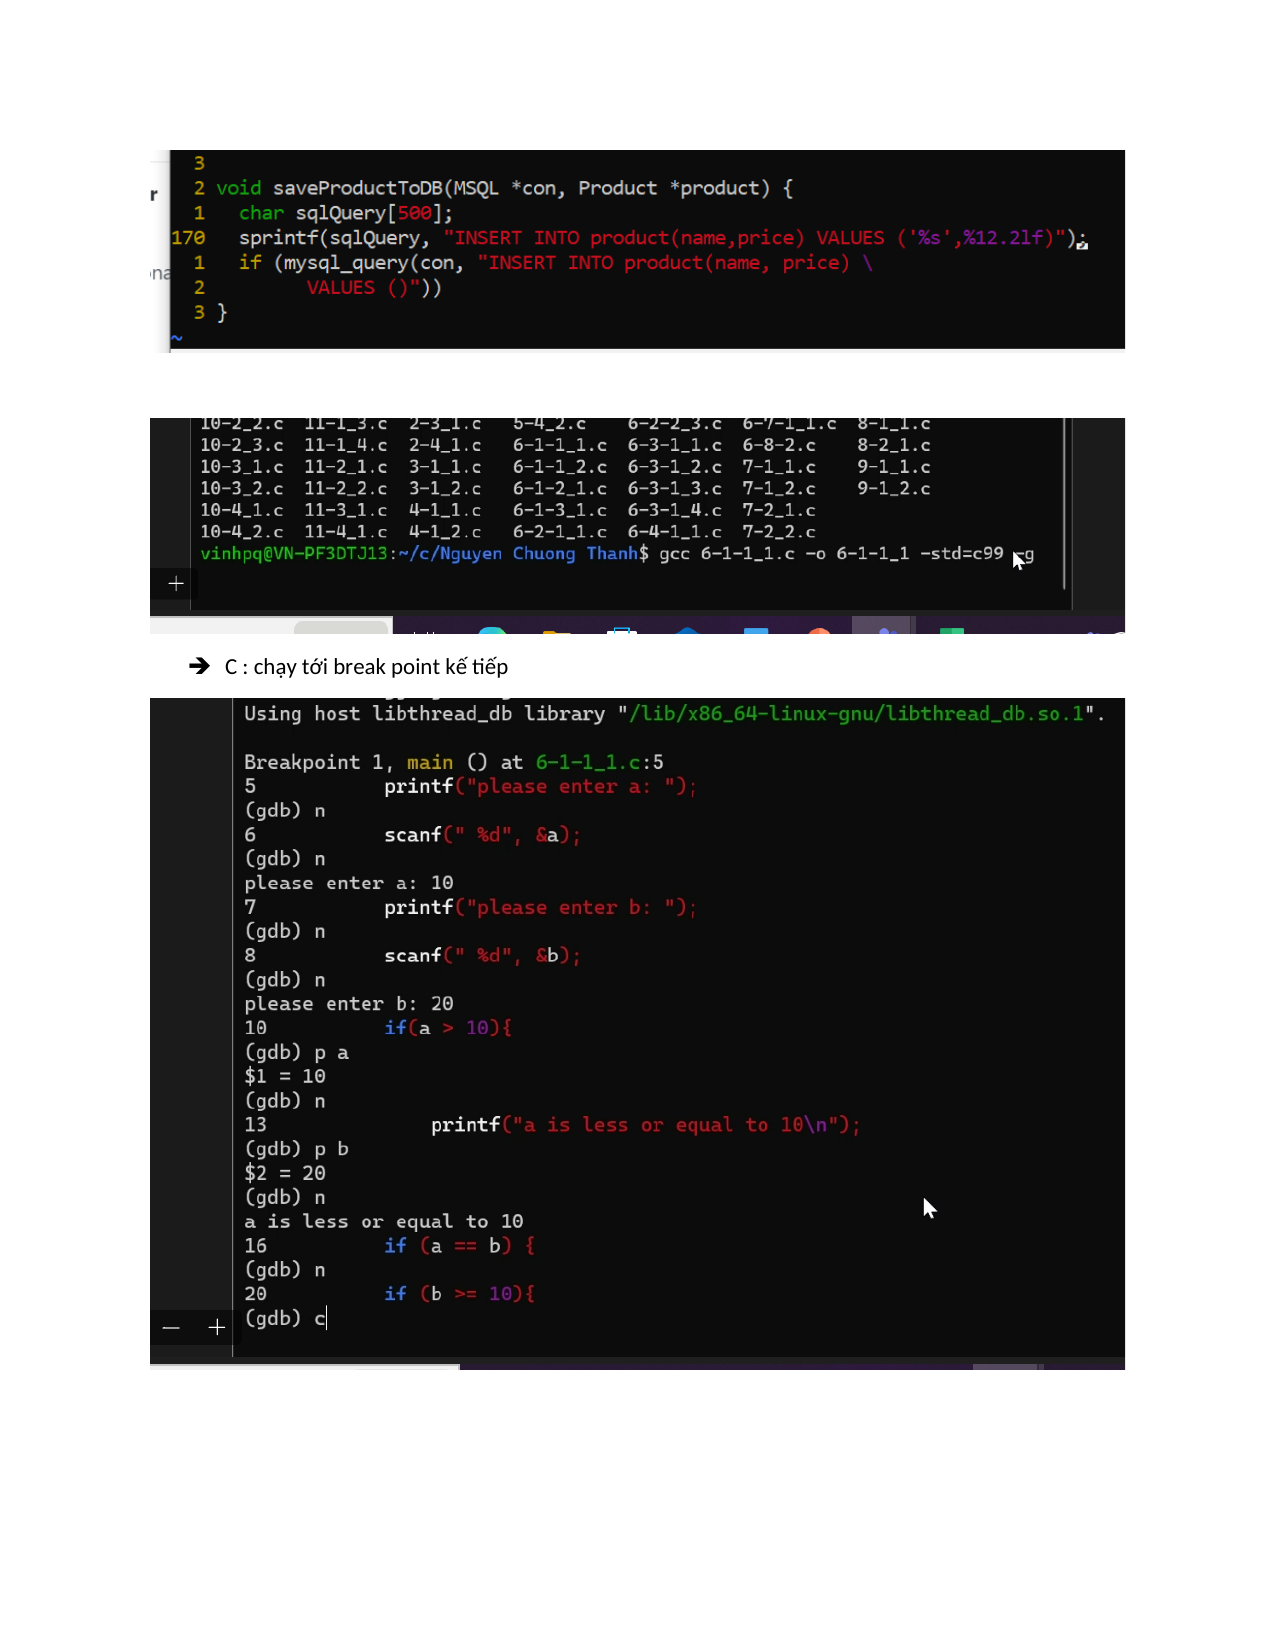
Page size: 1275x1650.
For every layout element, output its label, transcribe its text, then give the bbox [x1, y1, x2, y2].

picture [150, 698, 1125, 1370]
picture [150, 150, 1125, 353]
picture [150, 418, 1125, 634]
list C : chạy tới break point kế tiếp [187, 652, 1125, 680]
